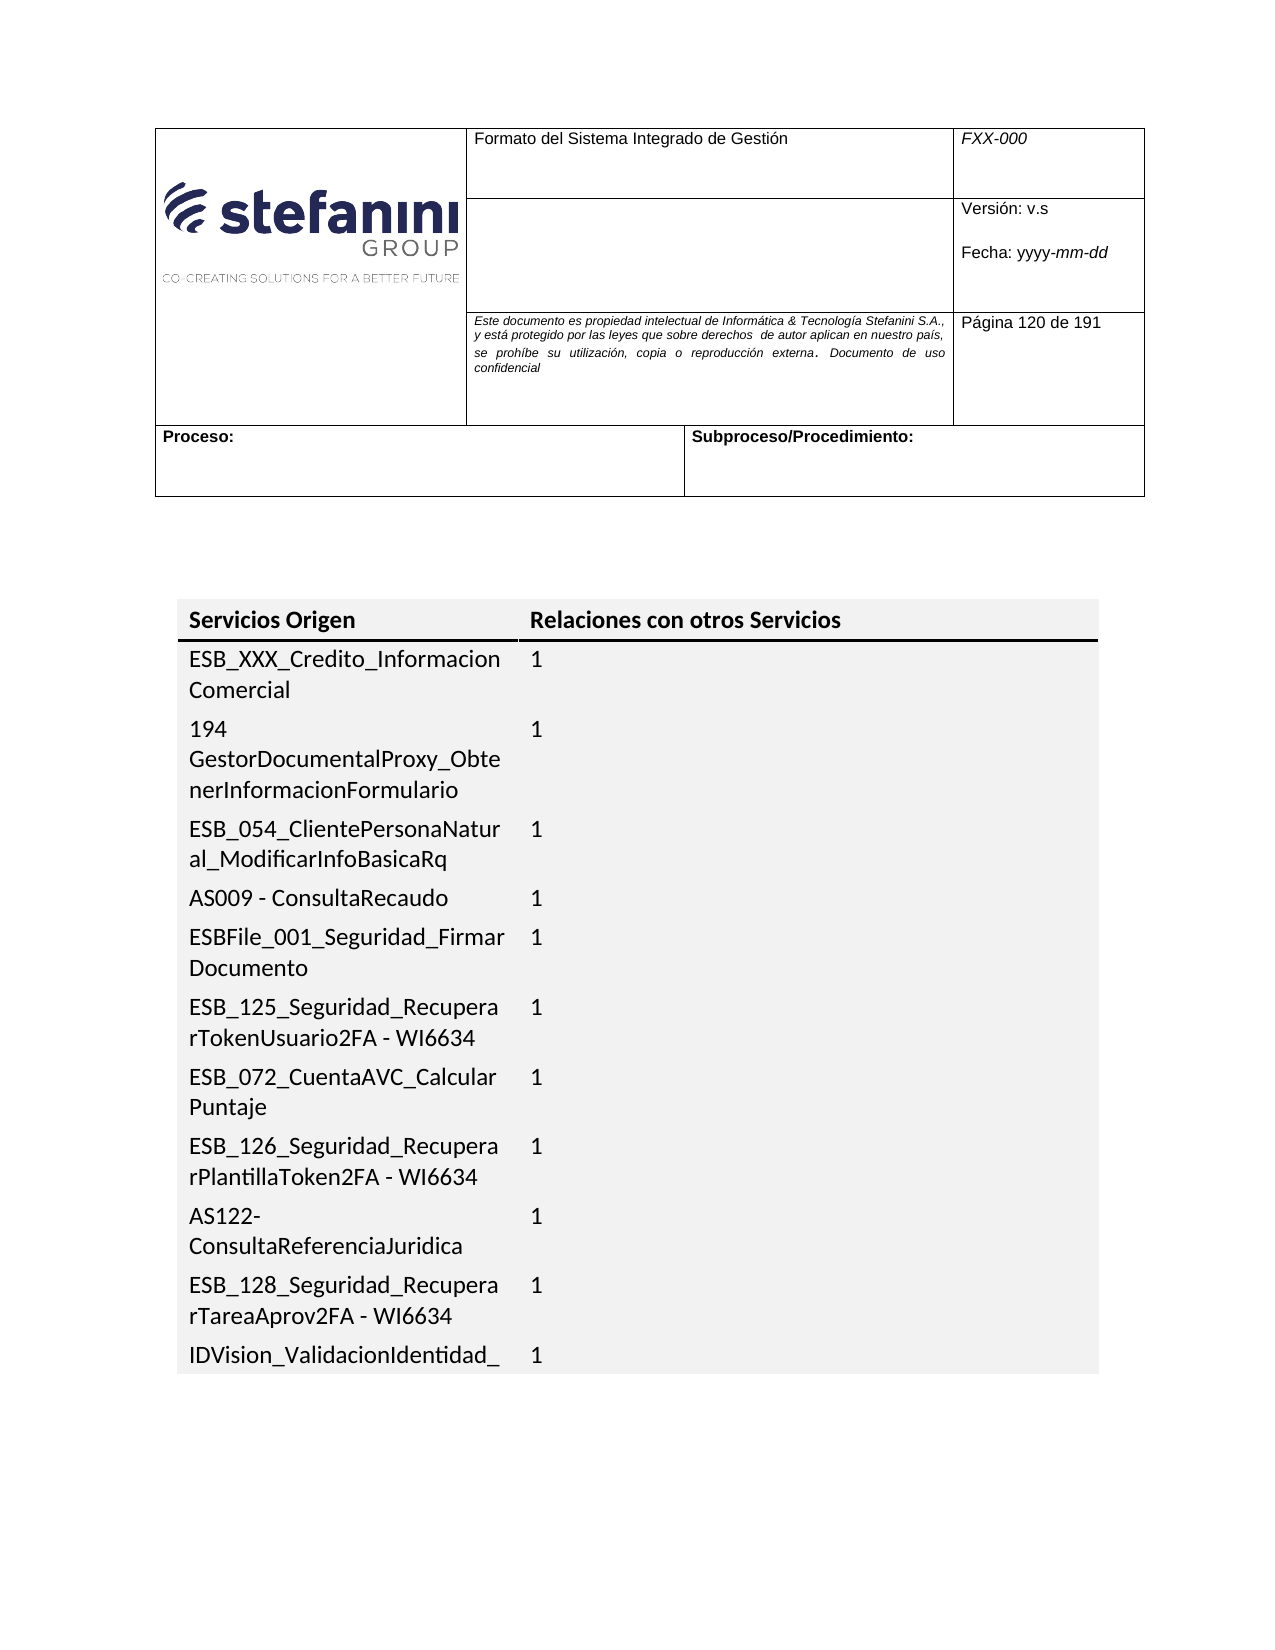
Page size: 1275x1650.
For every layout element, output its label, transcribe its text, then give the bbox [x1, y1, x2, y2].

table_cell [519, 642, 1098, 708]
picture [162, 182, 460, 286]
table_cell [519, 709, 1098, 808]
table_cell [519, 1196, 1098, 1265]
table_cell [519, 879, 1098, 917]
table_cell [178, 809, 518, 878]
table_header Servicios Origen [178, 600, 518, 638]
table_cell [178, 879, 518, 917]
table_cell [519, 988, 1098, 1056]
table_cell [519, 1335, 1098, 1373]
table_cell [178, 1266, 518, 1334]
table_header Relaciones con otros Servicios [519, 600, 1098, 638]
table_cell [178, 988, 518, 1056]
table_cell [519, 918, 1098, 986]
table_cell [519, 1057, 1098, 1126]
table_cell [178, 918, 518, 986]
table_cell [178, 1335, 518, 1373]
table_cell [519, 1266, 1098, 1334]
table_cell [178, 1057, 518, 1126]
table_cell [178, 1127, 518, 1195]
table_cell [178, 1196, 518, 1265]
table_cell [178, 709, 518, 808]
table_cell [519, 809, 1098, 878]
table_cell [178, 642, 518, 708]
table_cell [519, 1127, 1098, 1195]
